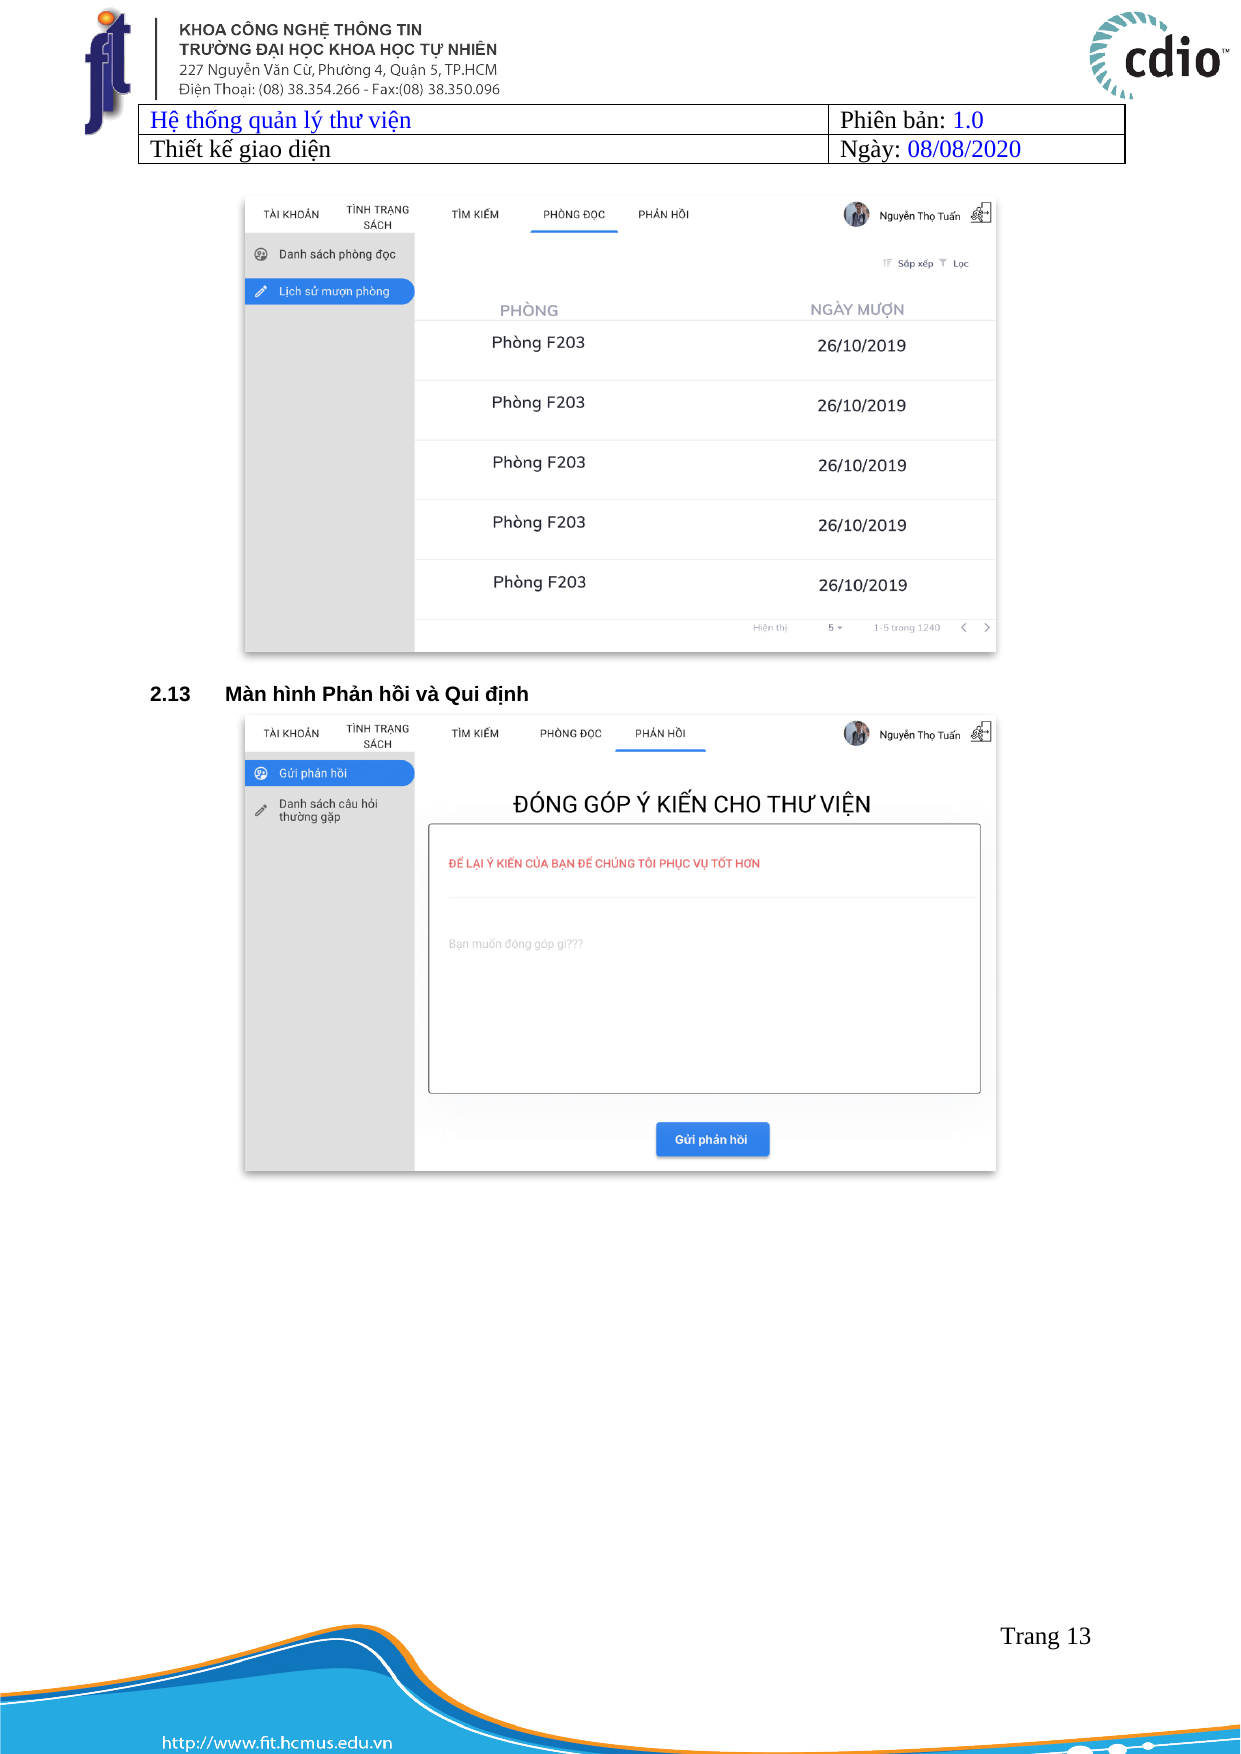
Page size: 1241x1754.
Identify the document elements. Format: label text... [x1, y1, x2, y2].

picture [139, 135, 828, 159]
picture [245, 196, 996, 652]
picture [62, 0, 1241, 159]
subtitle Màn hình Phản hồi và Qui định [150, 681, 1090, 706]
picture [245, 715, 996, 1171]
picture [829, 135, 1124, 159]
picture [0, 1621, 1241, 1754]
picture [139, 105, 828, 134]
picture [829, 105, 1124, 134]
